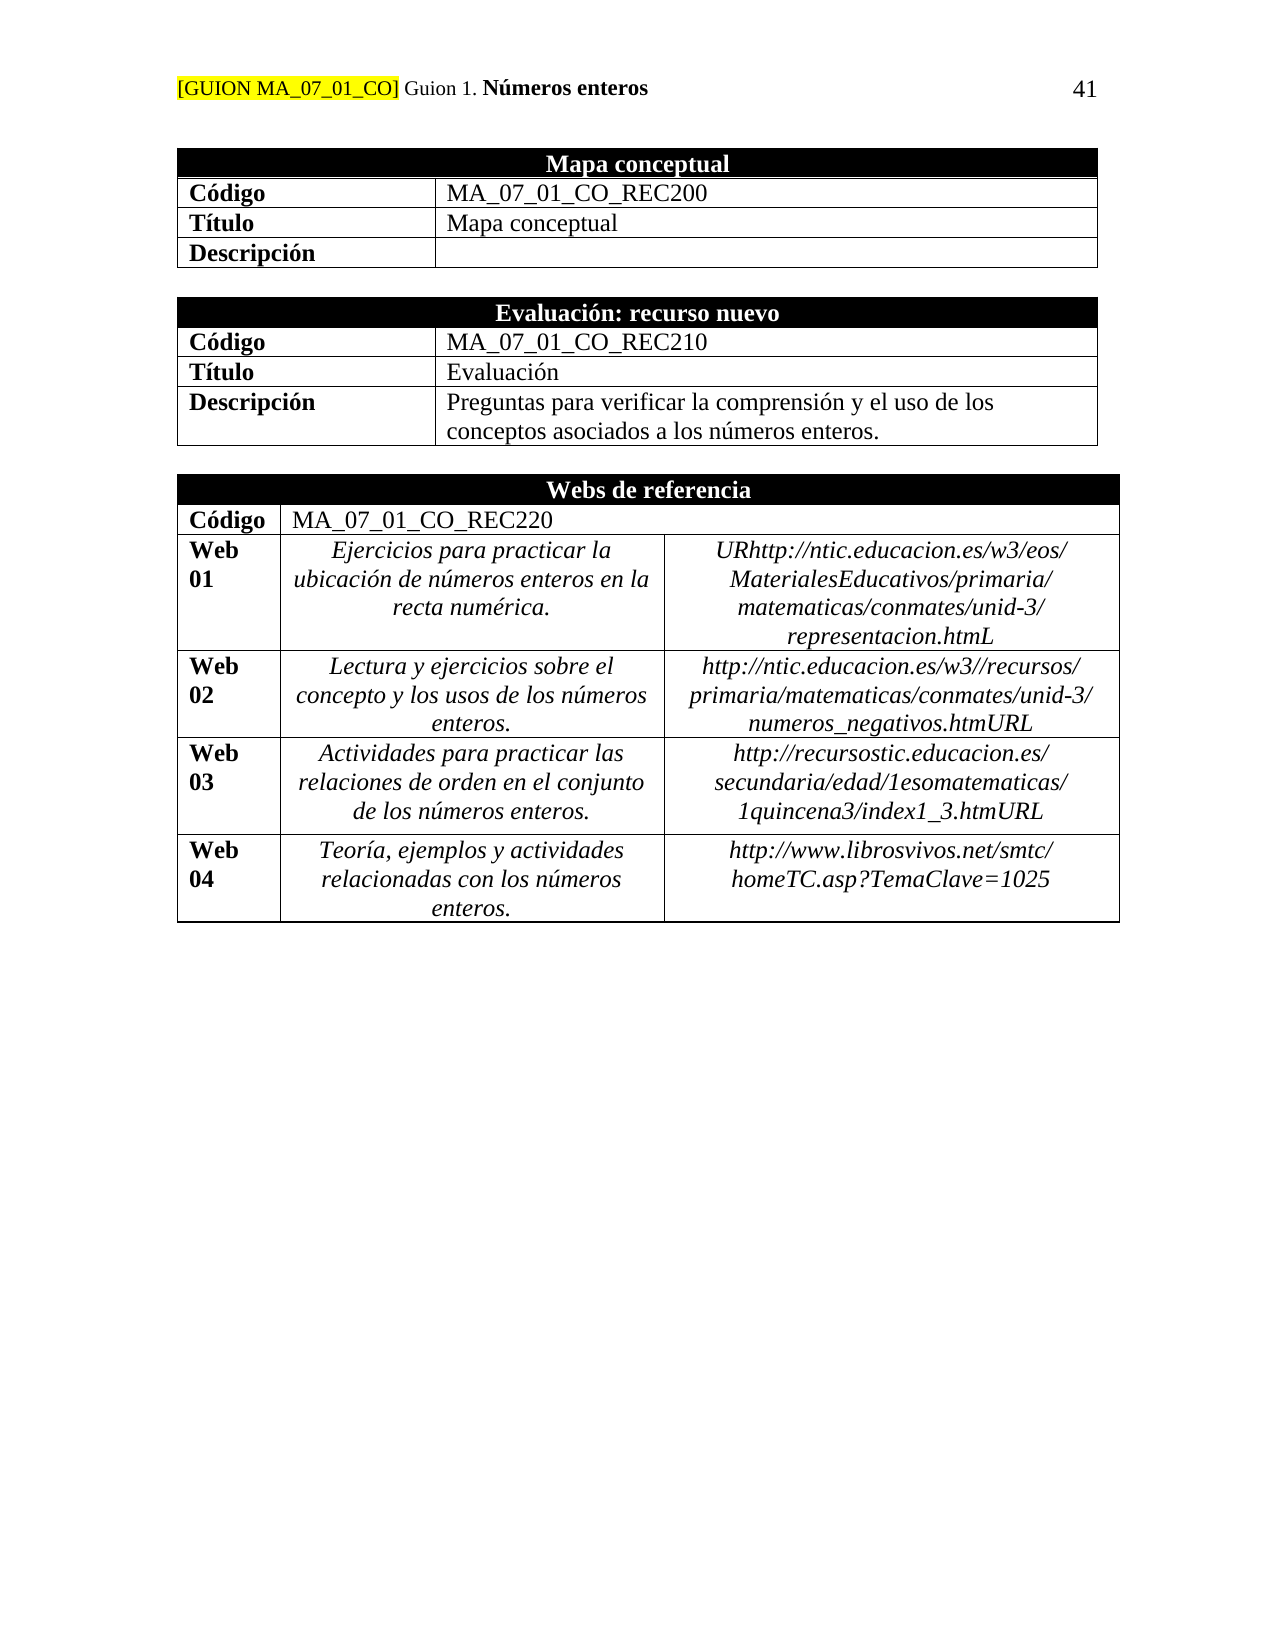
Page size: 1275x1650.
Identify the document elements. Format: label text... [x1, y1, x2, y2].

table_cell Mapa conceptual [436, 208, 1097, 237]
table_cell Código [178, 179, 435, 207]
table_cell MA_07_01_CO_REC220 [281, 505, 1119, 534]
table_cell Web 04 [178, 835, 280, 921]
table_cell Descripción [178, 238, 435, 267]
table_cell Descripción [178, 387, 435, 444]
table_cell Código [178, 328, 435, 356]
table_cell Preguntas para verificar la comprensión y el uso de los conceptos asociados a los números enteros. [436, 387, 1097, 444]
table_cell http://www.librosvivos.net/smtc/homeTC.asp?TemaClave=1025 [665, 835, 1119, 921]
table_cell Ejercicios para practicar la ubicación de números enteros en la recta numérica. [281, 535, 664, 650]
table_cell Web 02 [178, 651, 280, 737]
table_cell http://ntic.educacion.es/w3//recursos/primaria/matematicas/conmates/unid-3/numeros_negativos.htmURL [665, 651, 1119, 737]
table_header Evaluación: recurso nuevo [178, 298, 1097, 326]
table_cell [436, 238, 1097, 267]
table_cell Web 01 [178, 535, 280, 650]
table_header Mapa conceptual [178, 149, 1097, 177]
table_cell http://recursostic.educacion.es/secundaria/edad/1esomatematicas/1quincena3/index1_3.htmURL [665, 738, 1119, 834]
table_cell MA_07_01_CO_REC200 [436, 179, 1097, 207]
table_cell URhttp://ntic.educacion.es/w3/eos/MaterialesEducativos/primaria/matematicas/conmates/unid-3/representacion.htmL [665, 535, 1119, 650]
table_cell Lectura y ejercicios sobre el concepto y los usos de los números enteros. [281, 651, 664, 737]
table_header Webs de referencia [178, 475, 1119, 504]
table_cell Evaluación [436, 357, 1097, 386]
table_cell Teoría, ejemplos y actividades relacionadas con los números enteros. [281, 835, 664, 921]
table_cell Título [178, 357, 435, 386]
table_cell MA_07_01_CO_REC210 [436, 328, 1097, 356]
table_cell Código [178, 505, 280, 534]
table_cell Web 03 [178, 738, 280, 834]
table_cell Actividades para practicar las relaciones de orden en el conjunto de los números enteros. [281, 738, 664, 834]
table_cell Título [178, 208, 435, 237]
